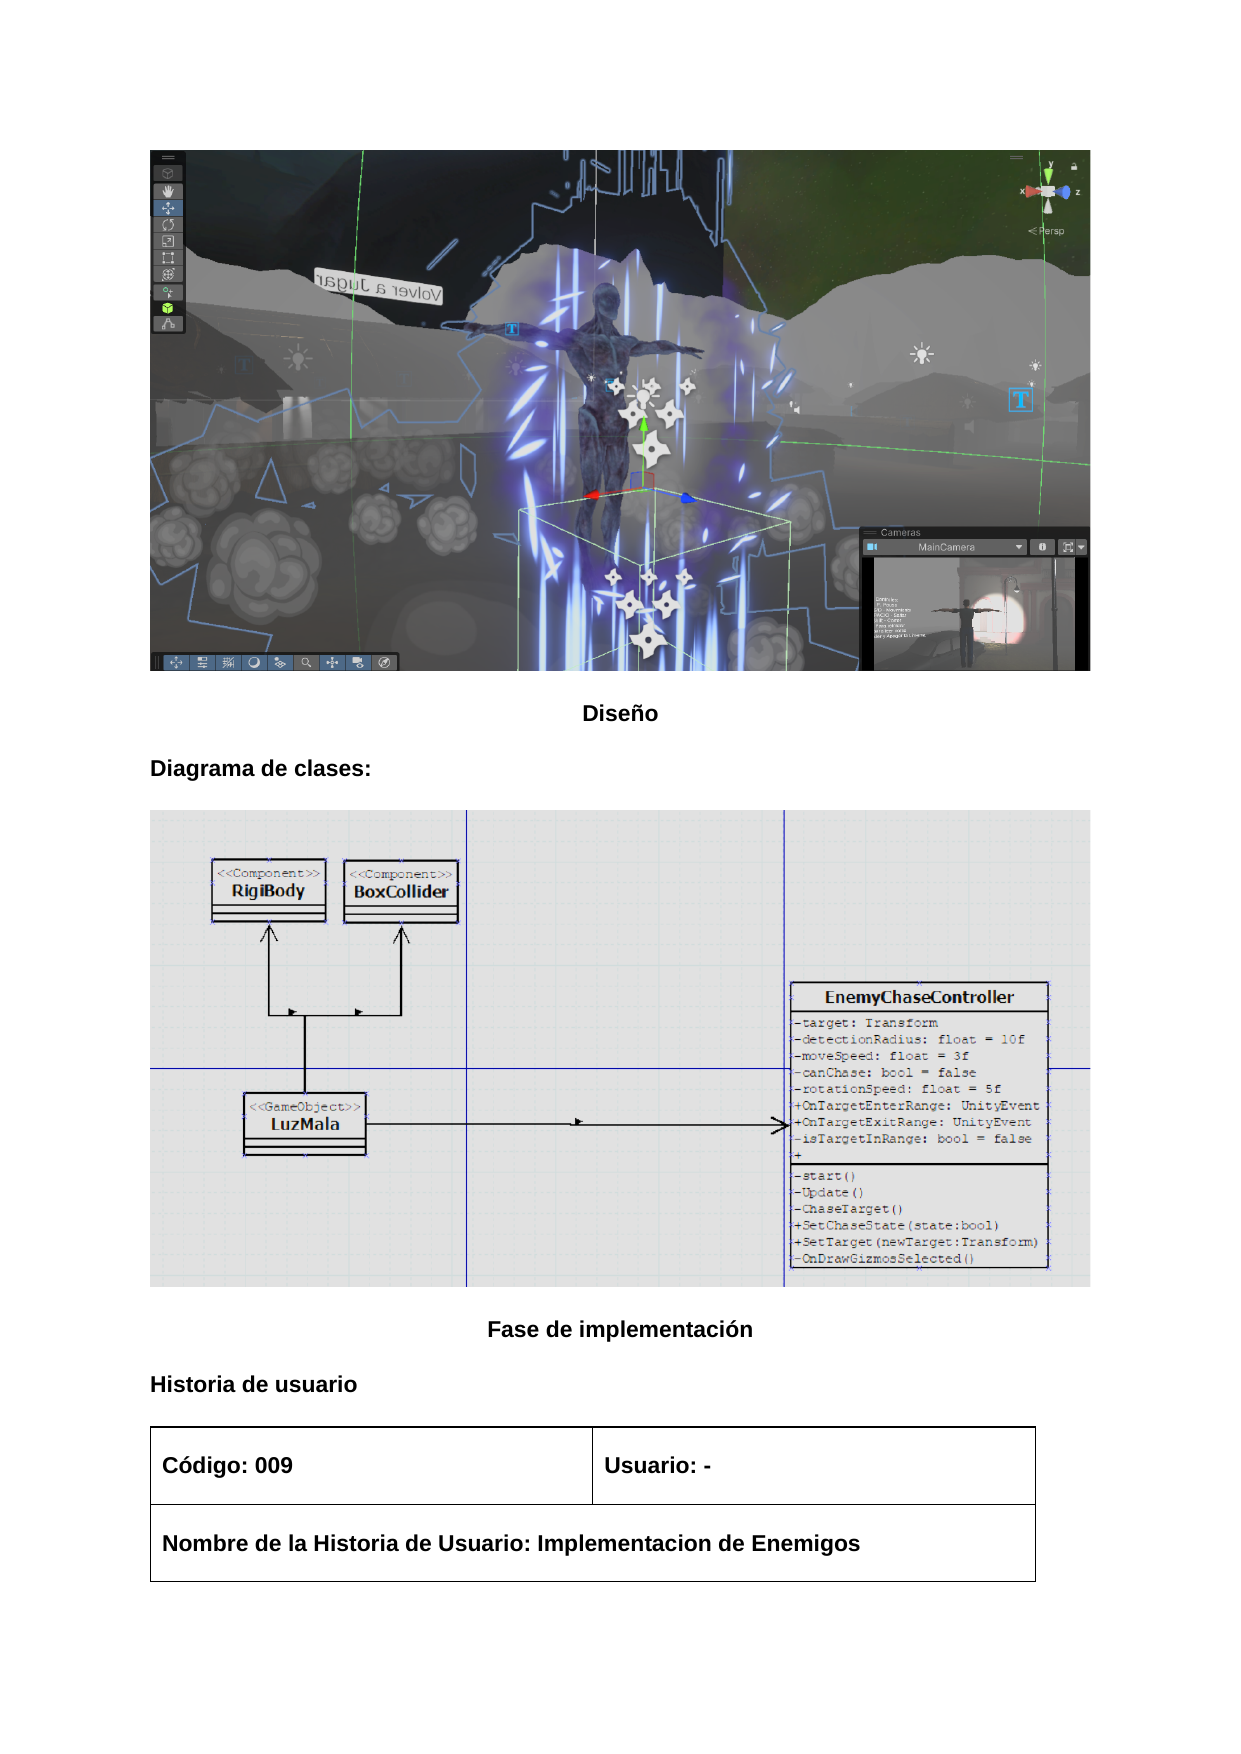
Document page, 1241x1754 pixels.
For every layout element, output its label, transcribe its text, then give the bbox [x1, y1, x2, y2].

picture [150, 150, 1091, 671]
table_cell Nombre de la Historia de Usuario: Implementacion de Enemigos [151, 1505, 1035, 1581]
text Historia de usuario [150, 1371, 1090, 1397]
text Fase de implementación [150, 1316, 1090, 1342]
table_header Código: 009 [151, 1428, 592, 1504]
picture [150, 810, 1091, 1287]
text Diseño [150, 700, 1090, 726]
table_header Usuario: - [593, 1428, 1035, 1504]
text Diagrama de clases: [150, 755, 1090, 781]
